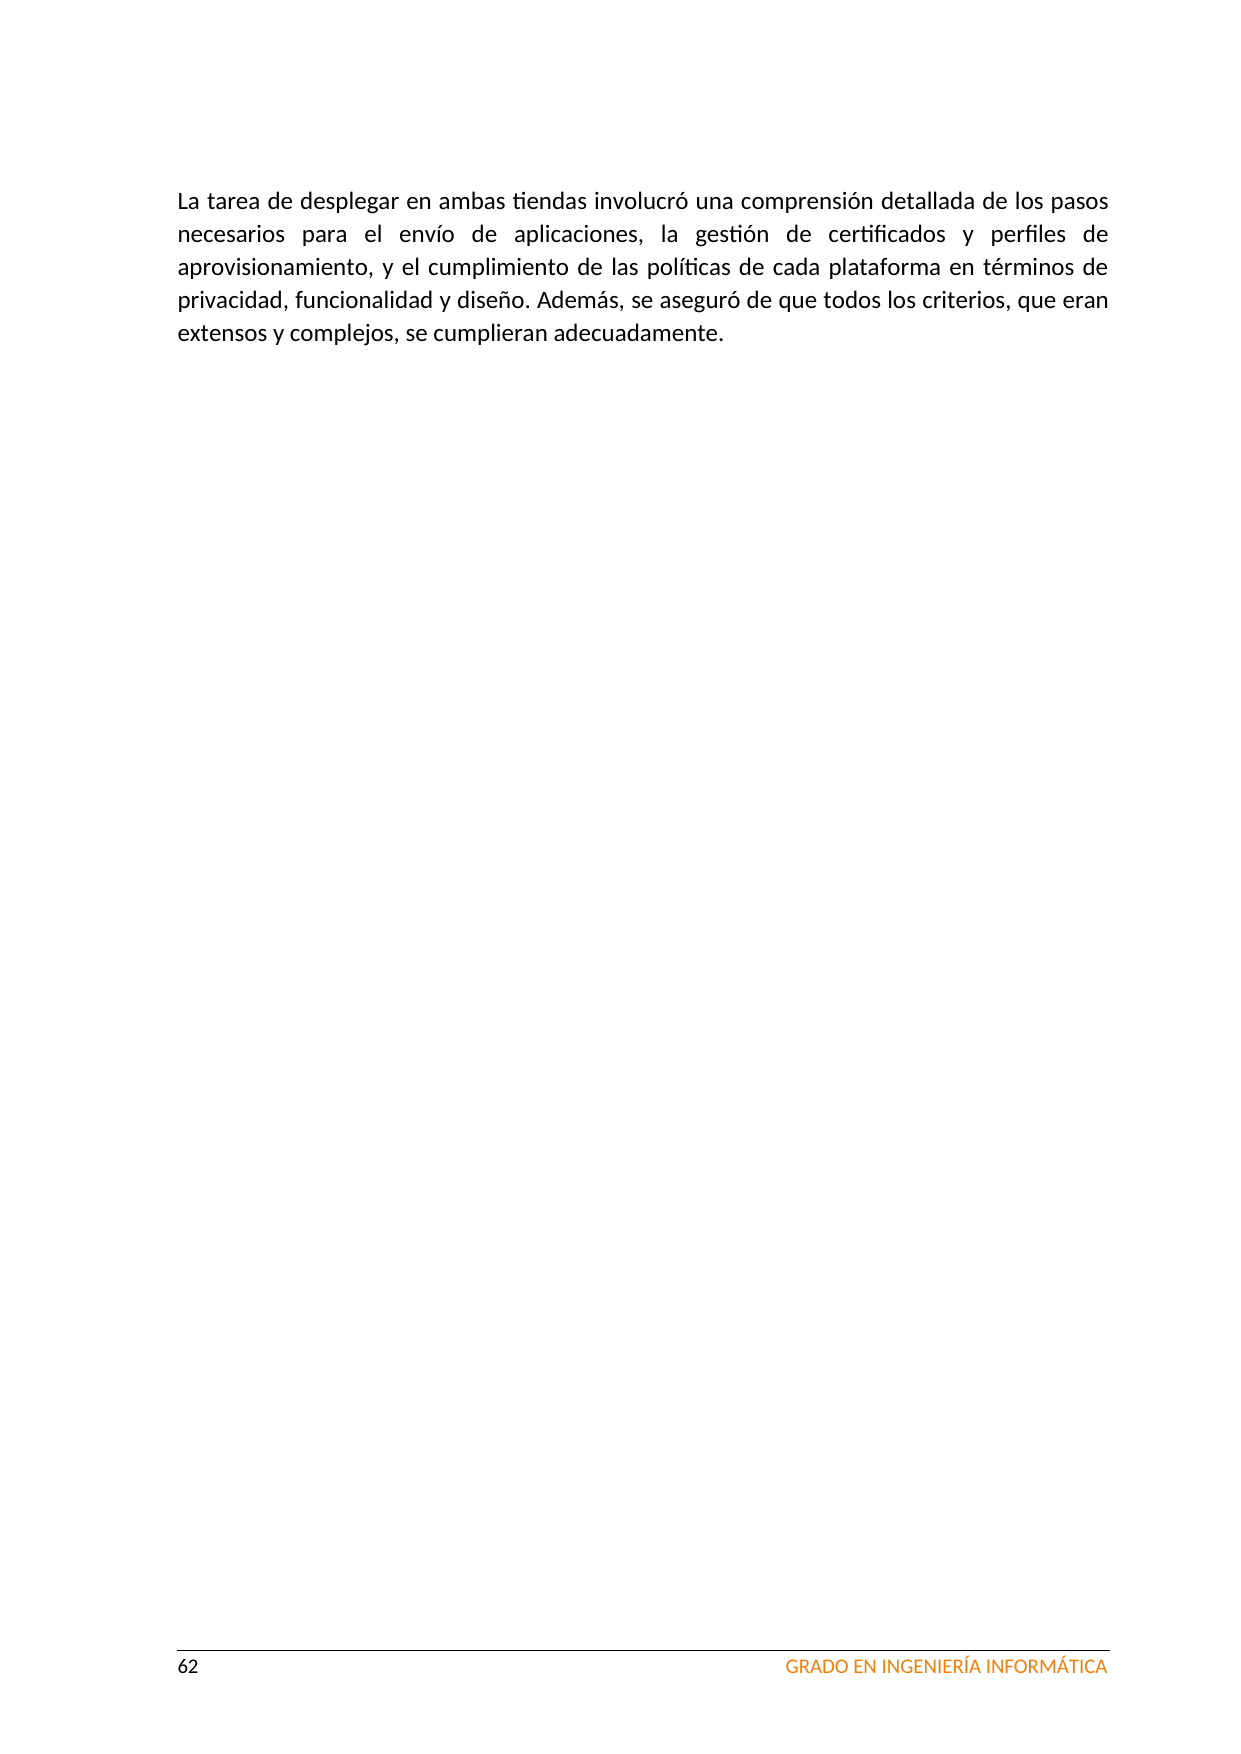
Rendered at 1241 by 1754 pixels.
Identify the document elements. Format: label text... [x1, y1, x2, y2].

text La tarea de desplegar en ambas tiendas involucró una comprensión detallada de los pasos necesarios para el envío de aplicaciones, la gestión de certificados y perfiles de aprovisionamiento, y el cumplimiento de las políticas de cada plataforma en términos de privacidad, funcionalidad y diseño. Además, se aseguró de que todos los criterios, que eran extensos y complejos, se cumplieran adecuadamente. [177, 185, 1110, 348]
